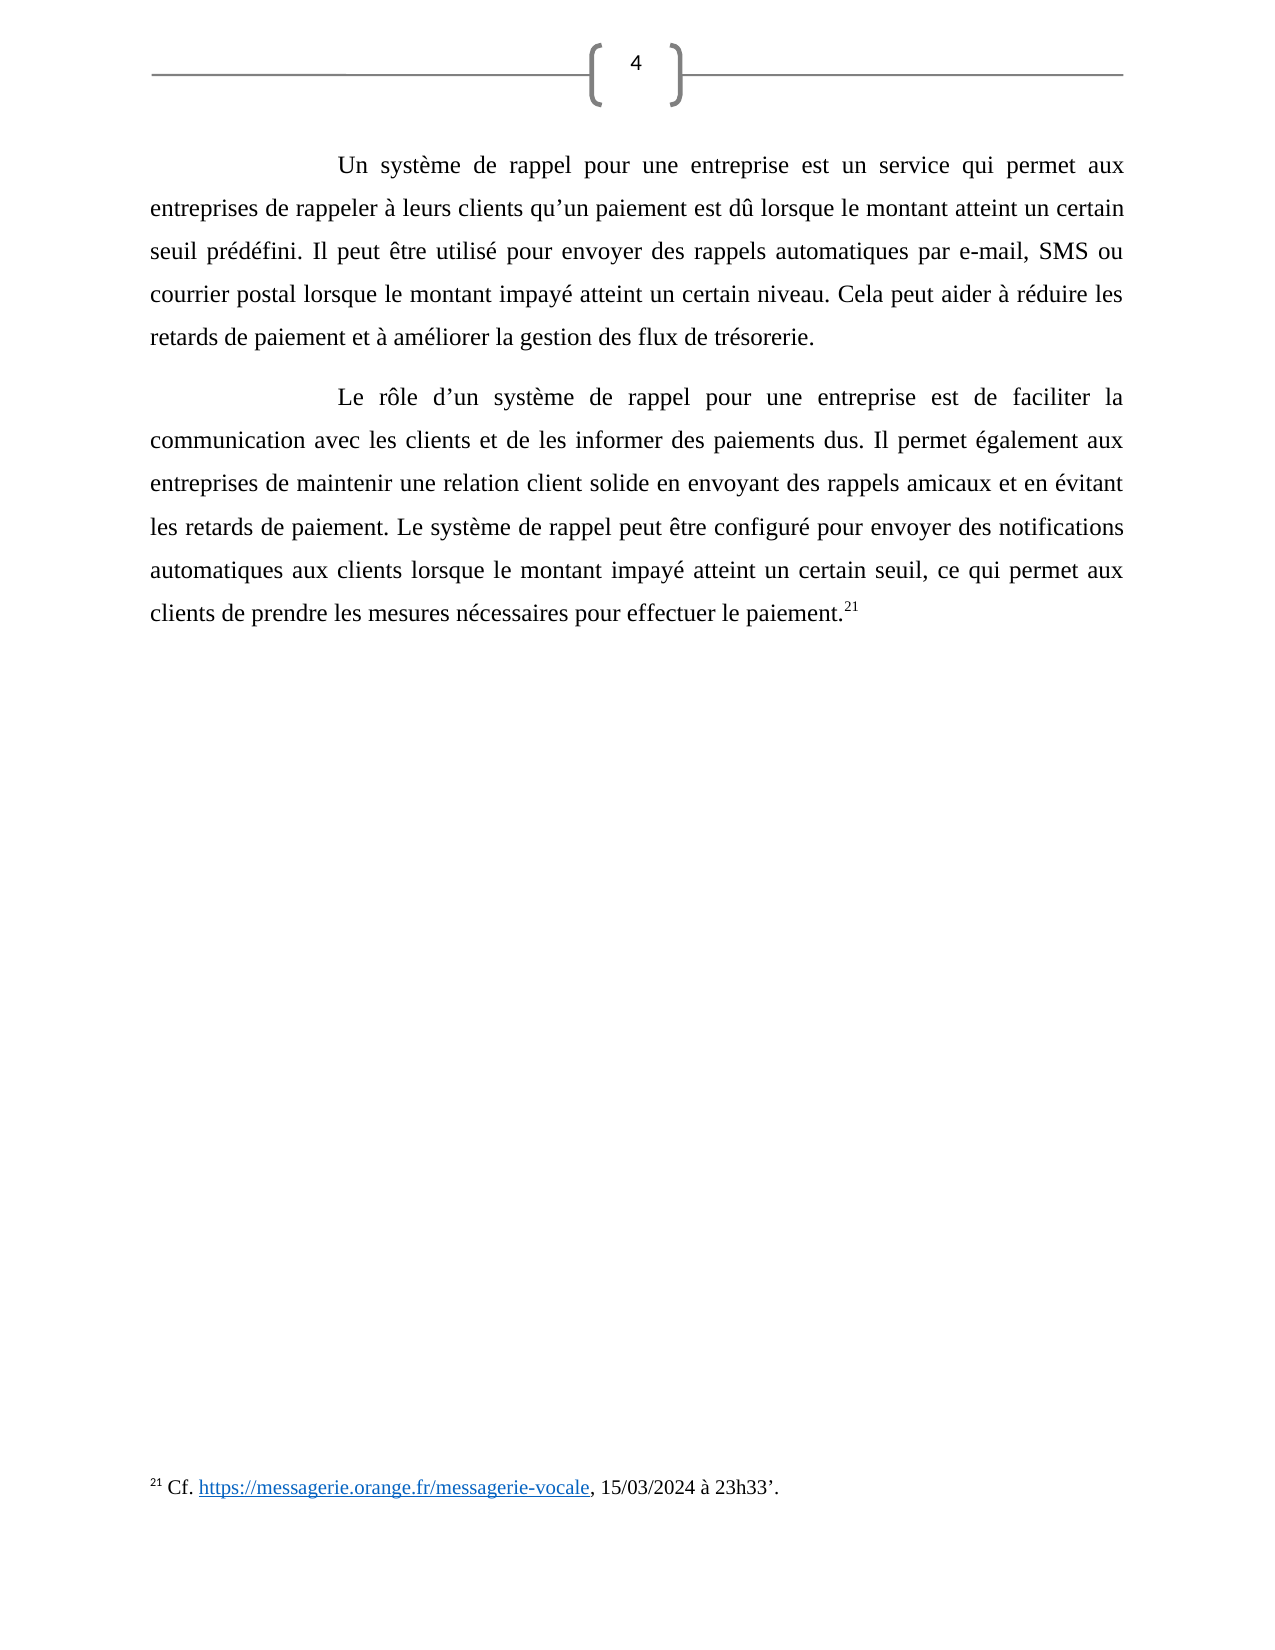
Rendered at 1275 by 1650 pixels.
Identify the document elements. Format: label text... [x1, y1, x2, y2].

text Le rôle d’un système de rappel pour une entreprise est de faciliter la communication avec les clients et de les informer des paiements dus. Il permet également aux entreprises de maintenir une relation client solide en envoyant des rappels amicaux et en évitant les retards de paiement. Le système de rappel peut être configuré pour envoyer des notifications automatiques aux clients lorsque le montant impayé atteint un certain seuil, ce qui permet aux clients de prendre les mesures nécessaires pour effectuer le paiement. [150, 382, 1125, 627]
text Un système de rappel pour une entreprise est un service qui permet aux entreprises de rappeler à leurs clients qu’un paiement est dû lorsque le montant atteint un certain seuil prédéfini. Il peut être utilisé pour envoyer des rappels automatiques par e-mail, SMS ou courrier postal lorsque le montant impayé atteint un certain niveau. Cela peut aider à réduire les retards de paiement et à améliorer la gestion des flux de trésorerie. [150, 150, 1125, 351]
